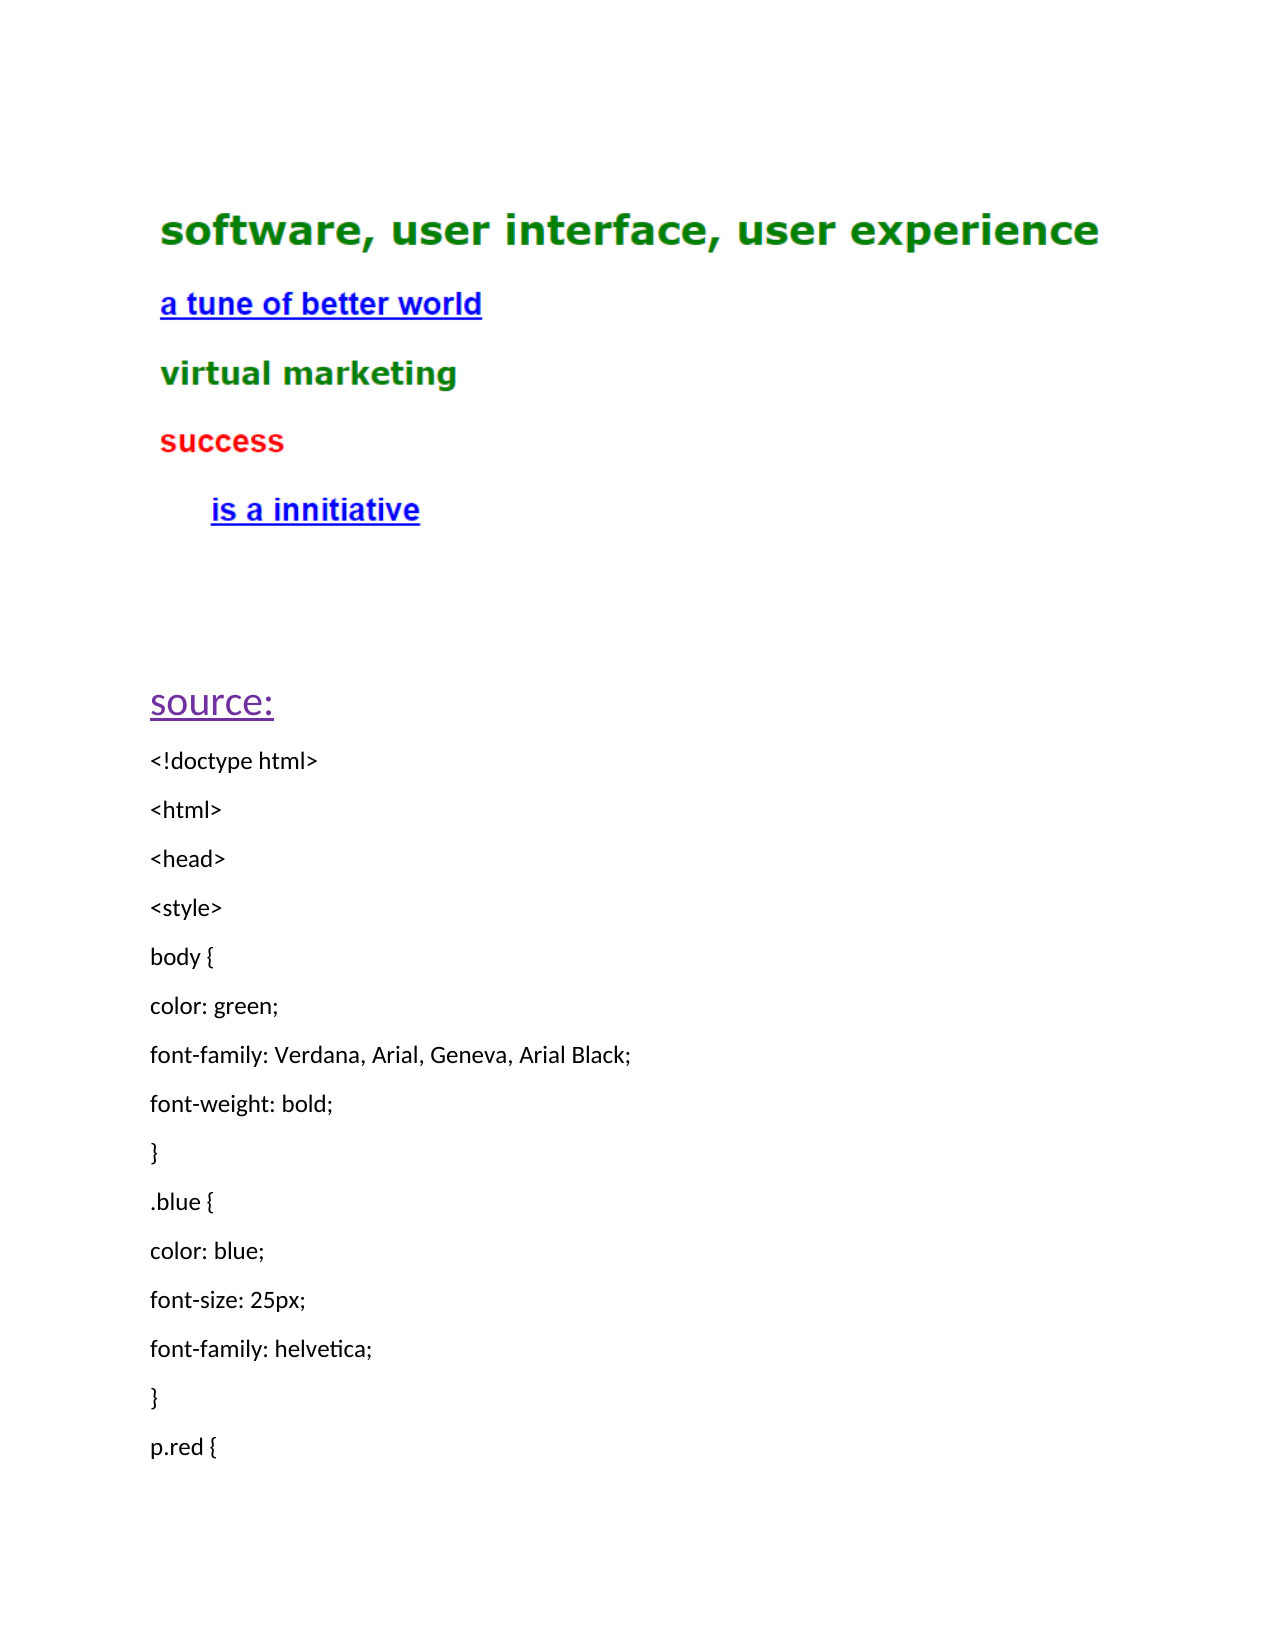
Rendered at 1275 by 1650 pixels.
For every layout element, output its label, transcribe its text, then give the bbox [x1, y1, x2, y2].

text <!doctype html> [150, 745, 1125, 776]
text font-size: 25px; [150, 1284, 1125, 1314]
text color: green; [150, 990, 1125, 1021]
text } [150, 1382, 1125, 1412]
text source: [150, 675, 1125, 726]
text .blue { [150, 1186, 1125, 1216]
picture [150, 198, 1126, 559]
text <html> [150, 794, 1125, 825]
text <head> [150, 843, 1125, 874]
text } [150, 1137, 1125, 1167]
text font-weight: bold; [150, 1088, 1125, 1118]
text p.red { [150, 1431, 1125, 1461]
text color: blue; [150, 1235, 1125, 1265]
text font-family: Verdana, Arial, Geneva, Arial Black; [150, 1039, 1125, 1069]
text font-family: helvetica; [150, 1333, 1125, 1363]
text <style> [150, 892, 1125, 923]
text body { [150, 941, 1125, 972]
